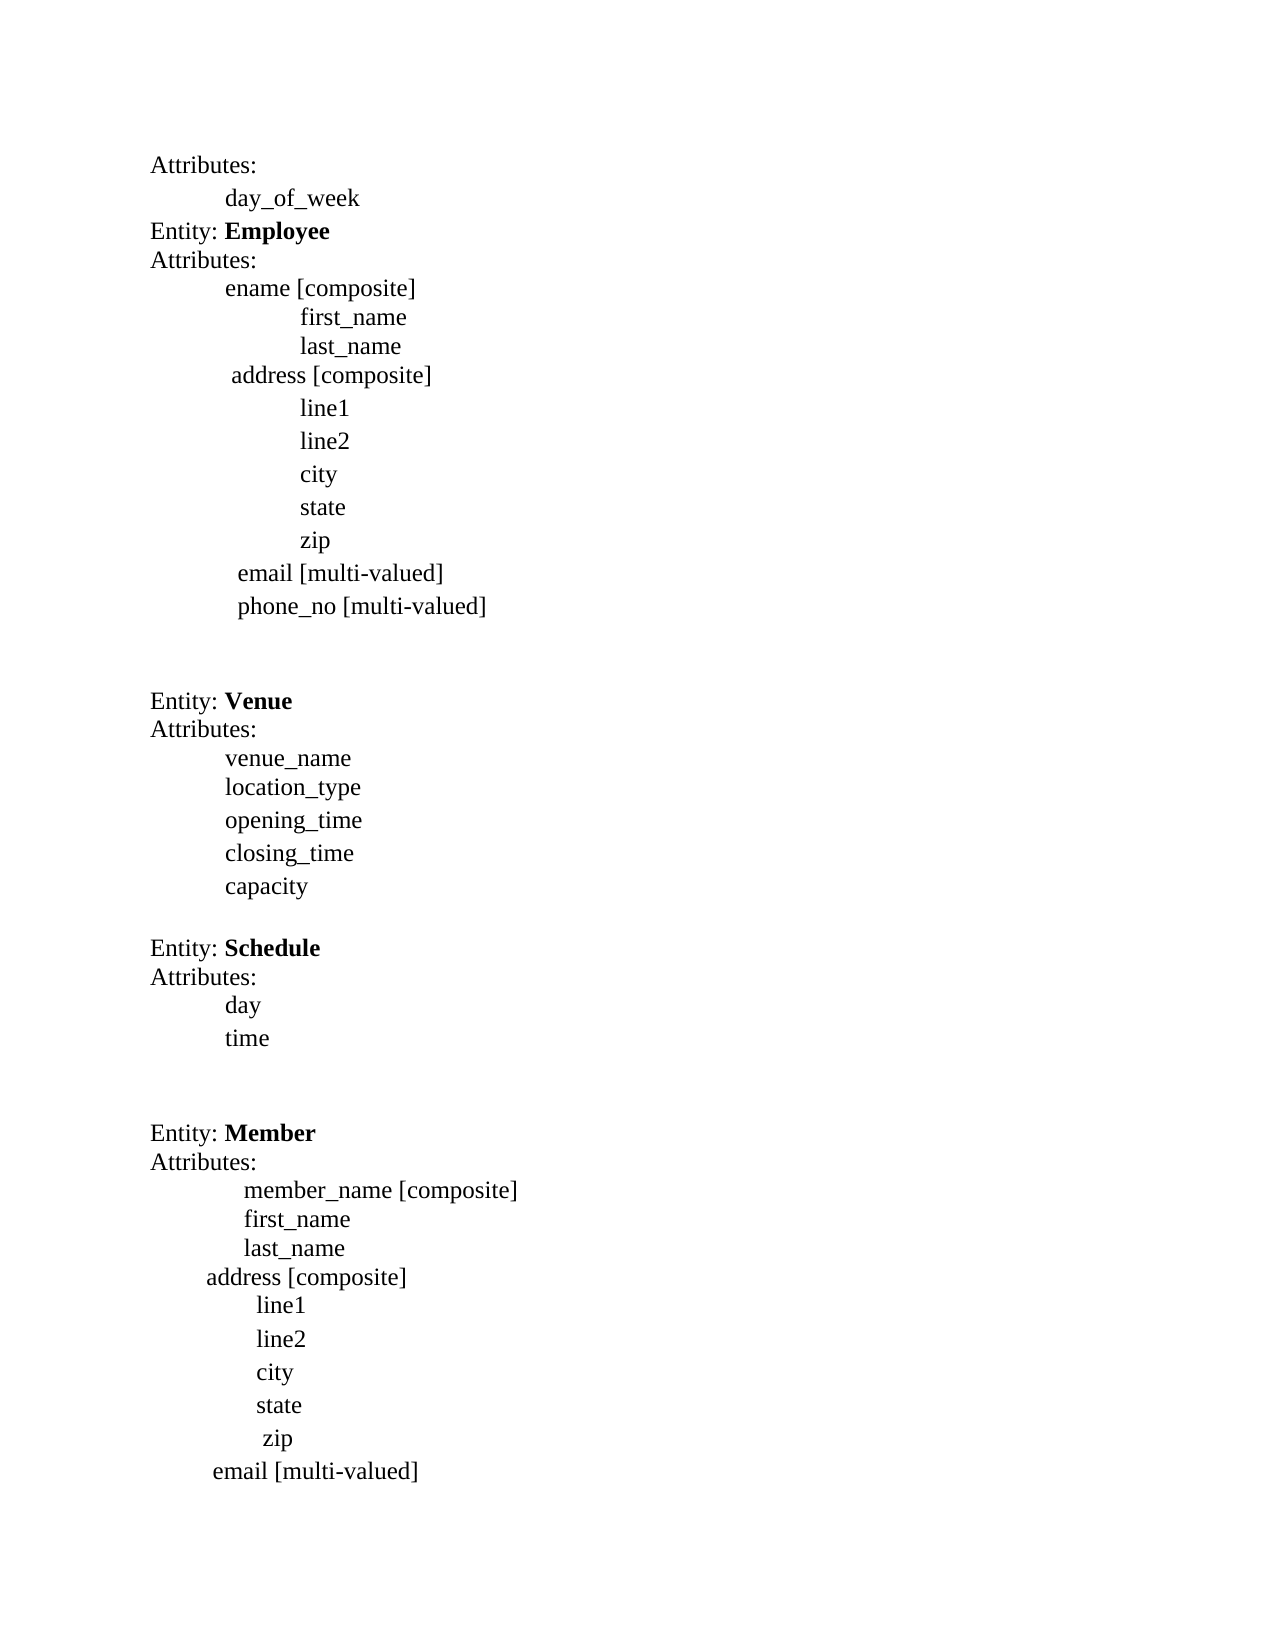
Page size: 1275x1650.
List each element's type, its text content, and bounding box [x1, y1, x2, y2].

text capacity [150, 871, 1125, 900]
text member_name [composite] [150, 1176, 1125, 1204]
text phone_no [multi-valued] [150, 591, 1125, 620]
text address [composite] [150, 1262, 1125, 1291]
text state [150, 492, 1125, 521]
text address [composite] [150, 360, 1125, 388]
text venue_name [150, 743, 1125, 772]
text line2 [150, 426, 1125, 454]
text state [150, 1390, 1125, 1418]
text city [150, 459, 1125, 488]
text zip [150, 525, 1125, 554]
text Attributes: [150, 714, 1125, 743]
text Attributes: [150, 1147, 1125, 1176]
text location_type [150, 772, 1125, 801]
text line1 [150, 1291, 1125, 1319]
text day_of_week [150, 183, 1125, 212]
text Entity: Schedule [150, 933, 1125, 962]
text email [multi-valued] [150, 1456, 1125, 1484]
text first_name [150, 302, 1125, 331]
text zip [150, 1423, 1125, 1451]
text ename [composite] [150, 273, 1125, 302]
text opening_time [150, 805, 1125, 834]
text Entity: Venue [150, 686, 1125, 714]
text email [multi-valued] [150, 558, 1125, 587]
text last_name [150, 1233, 1125, 1262]
text line1 [150, 393, 1125, 422]
text city [150, 1357, 1125, 1385]
text closing_time [150, 838, 1125, 867]
text Attributes: [150, 245, 1125, 273]
text Attributes: [150, 962, 1125, 990]
text Entity: Member [150, 1118, 1125, 1147]
text line2 [150, 1324, 1125, 1352]
text Entity: Employee [150, 216, 1125, 245]
text day [150, 990, 1125, 1019]
text first_name [150, 1204, 1125, 1233]
text Attributes: [150, 150, 1125, 179]
text last_name [150, 331, 1125, 360]
text time [150, 1023, 1125, 1052]
